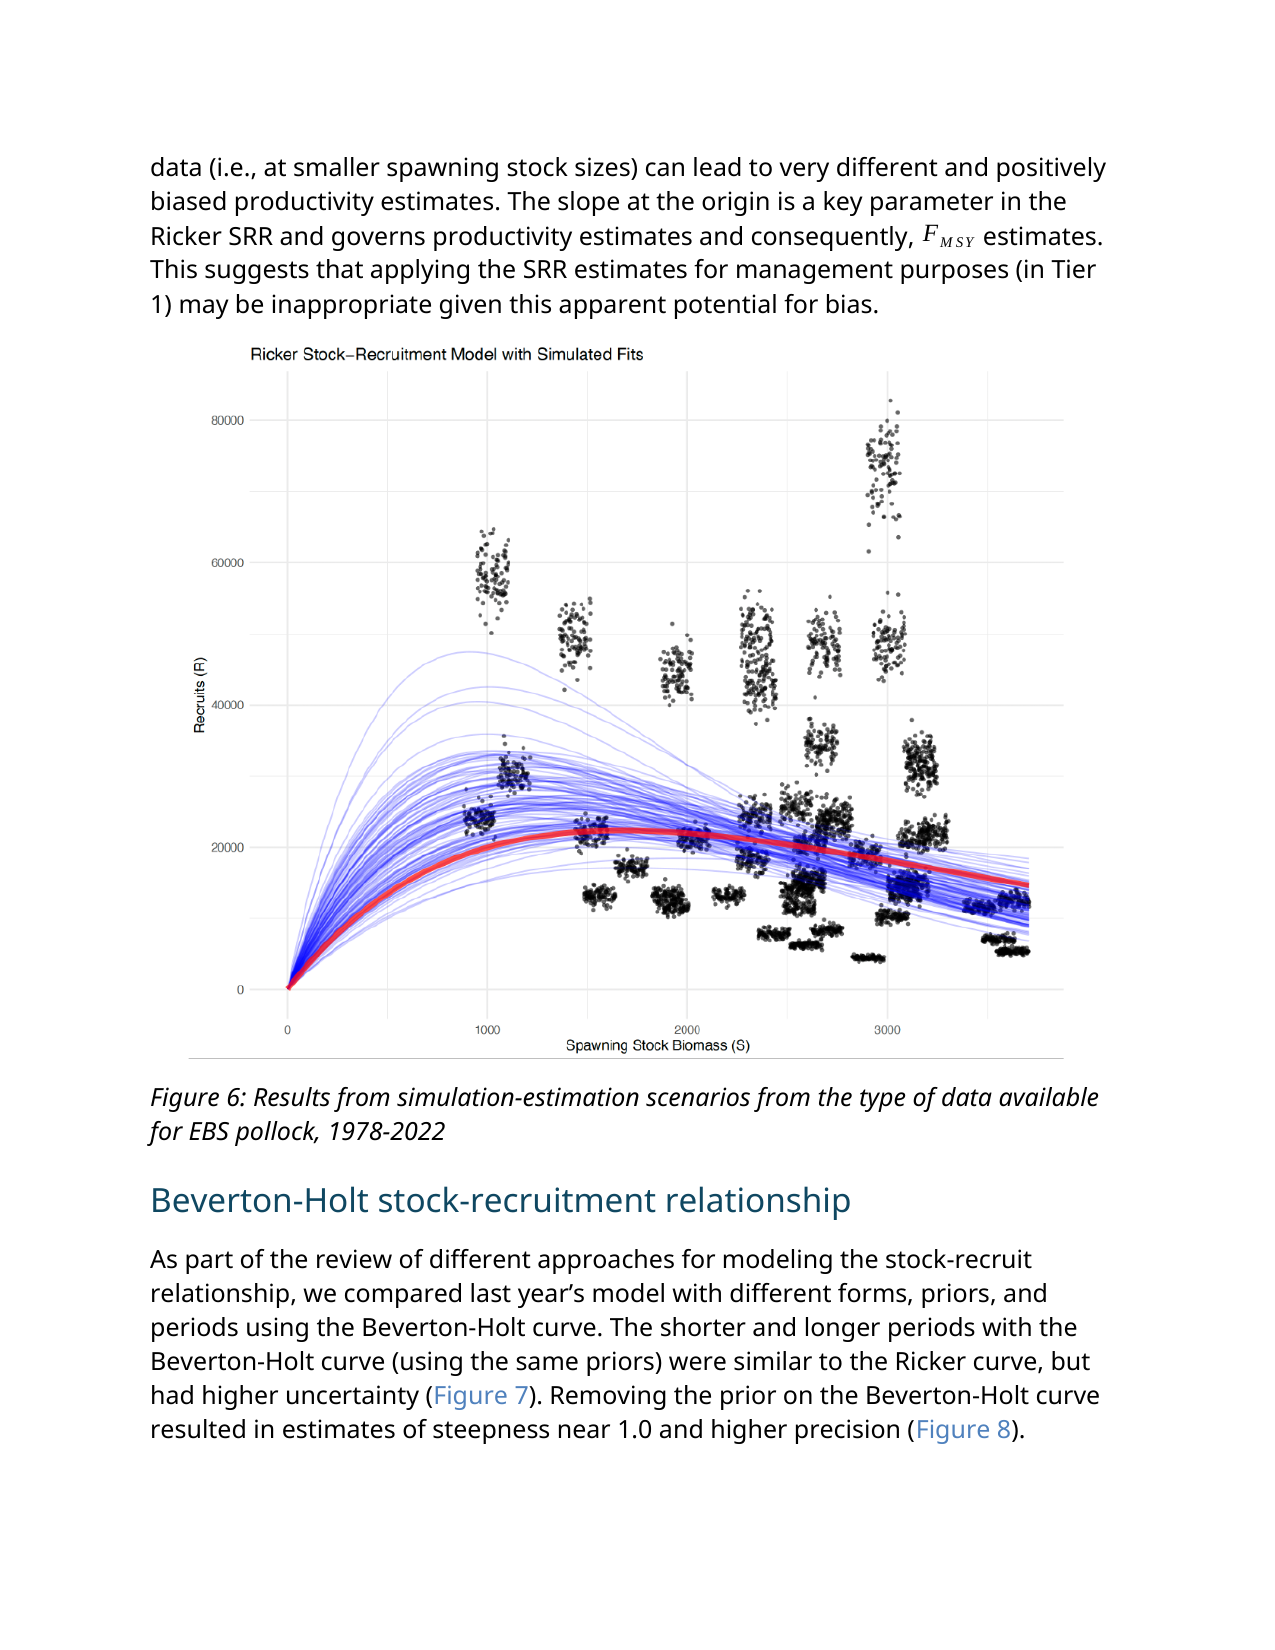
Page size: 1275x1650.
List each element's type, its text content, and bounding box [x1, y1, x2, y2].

subtitle Beverton-Holt stock-recruitment relationship [150, 1177, 1125, 1222]
text As part of the review of different approaches for modeling the stock-recruit relationship, we compared last year’s model with different forms, priors, and periods using the Beverton-Holt curve. The shorter and longer periods with the Beverton-Holt curve (using the same priors) were similar to the Ricker curve, but had higher uncertainty (Figure 7). Removing the prior on the Beverton-Holt curve resulted in estimates of steepness near 1.0 and higher precision (Figure 8). [150, 1241, 1125, 1446]
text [150, 150, 1125, 320]
table_header Figure 6: Results from simulation-estimation scenarios from the type of data available for EBS pollock, 1978-2022 [139, 339, 1114, 1160]
picture [188, 342, 1064, 1059]
